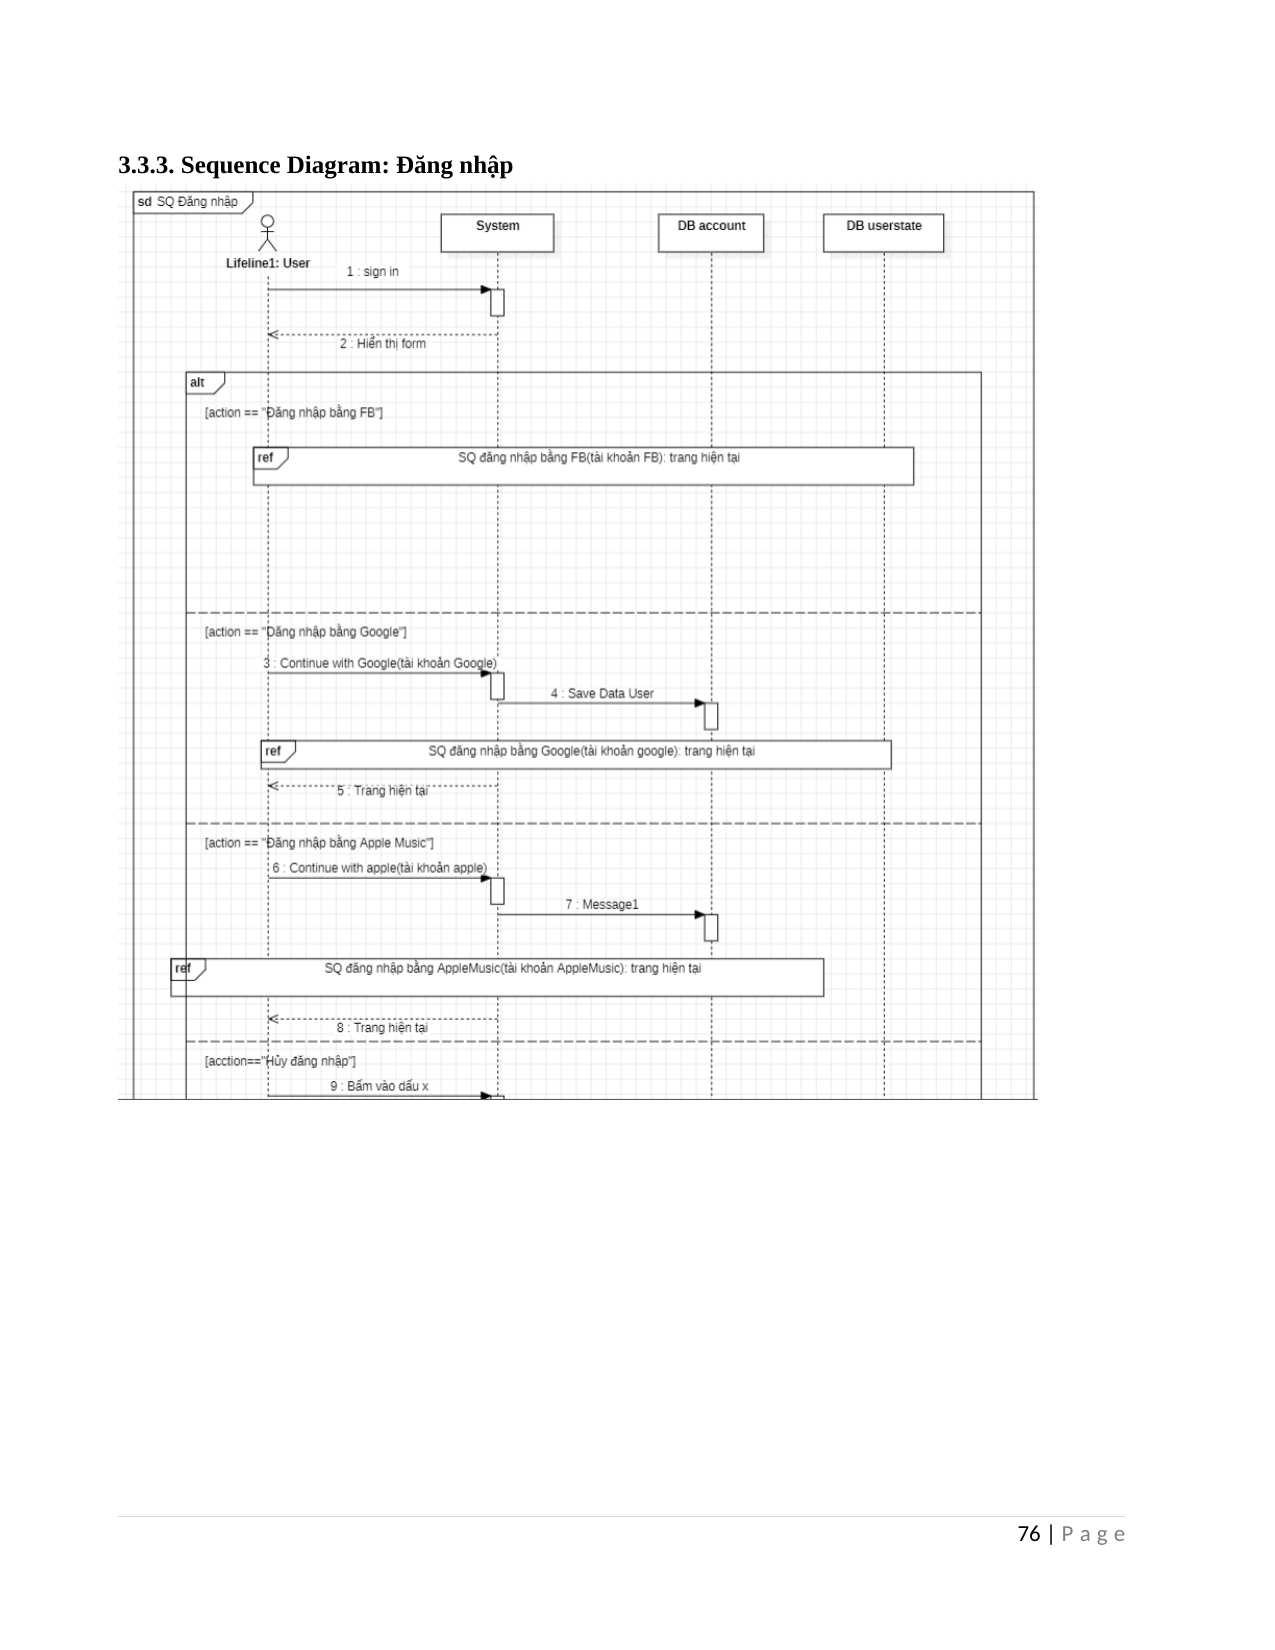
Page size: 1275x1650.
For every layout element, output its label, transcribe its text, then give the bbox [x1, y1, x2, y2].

subtitle Sequence Diagram: Đăng nhập [118, 150, 1125, 179]
picture [118, 183, 1038, 1100]
